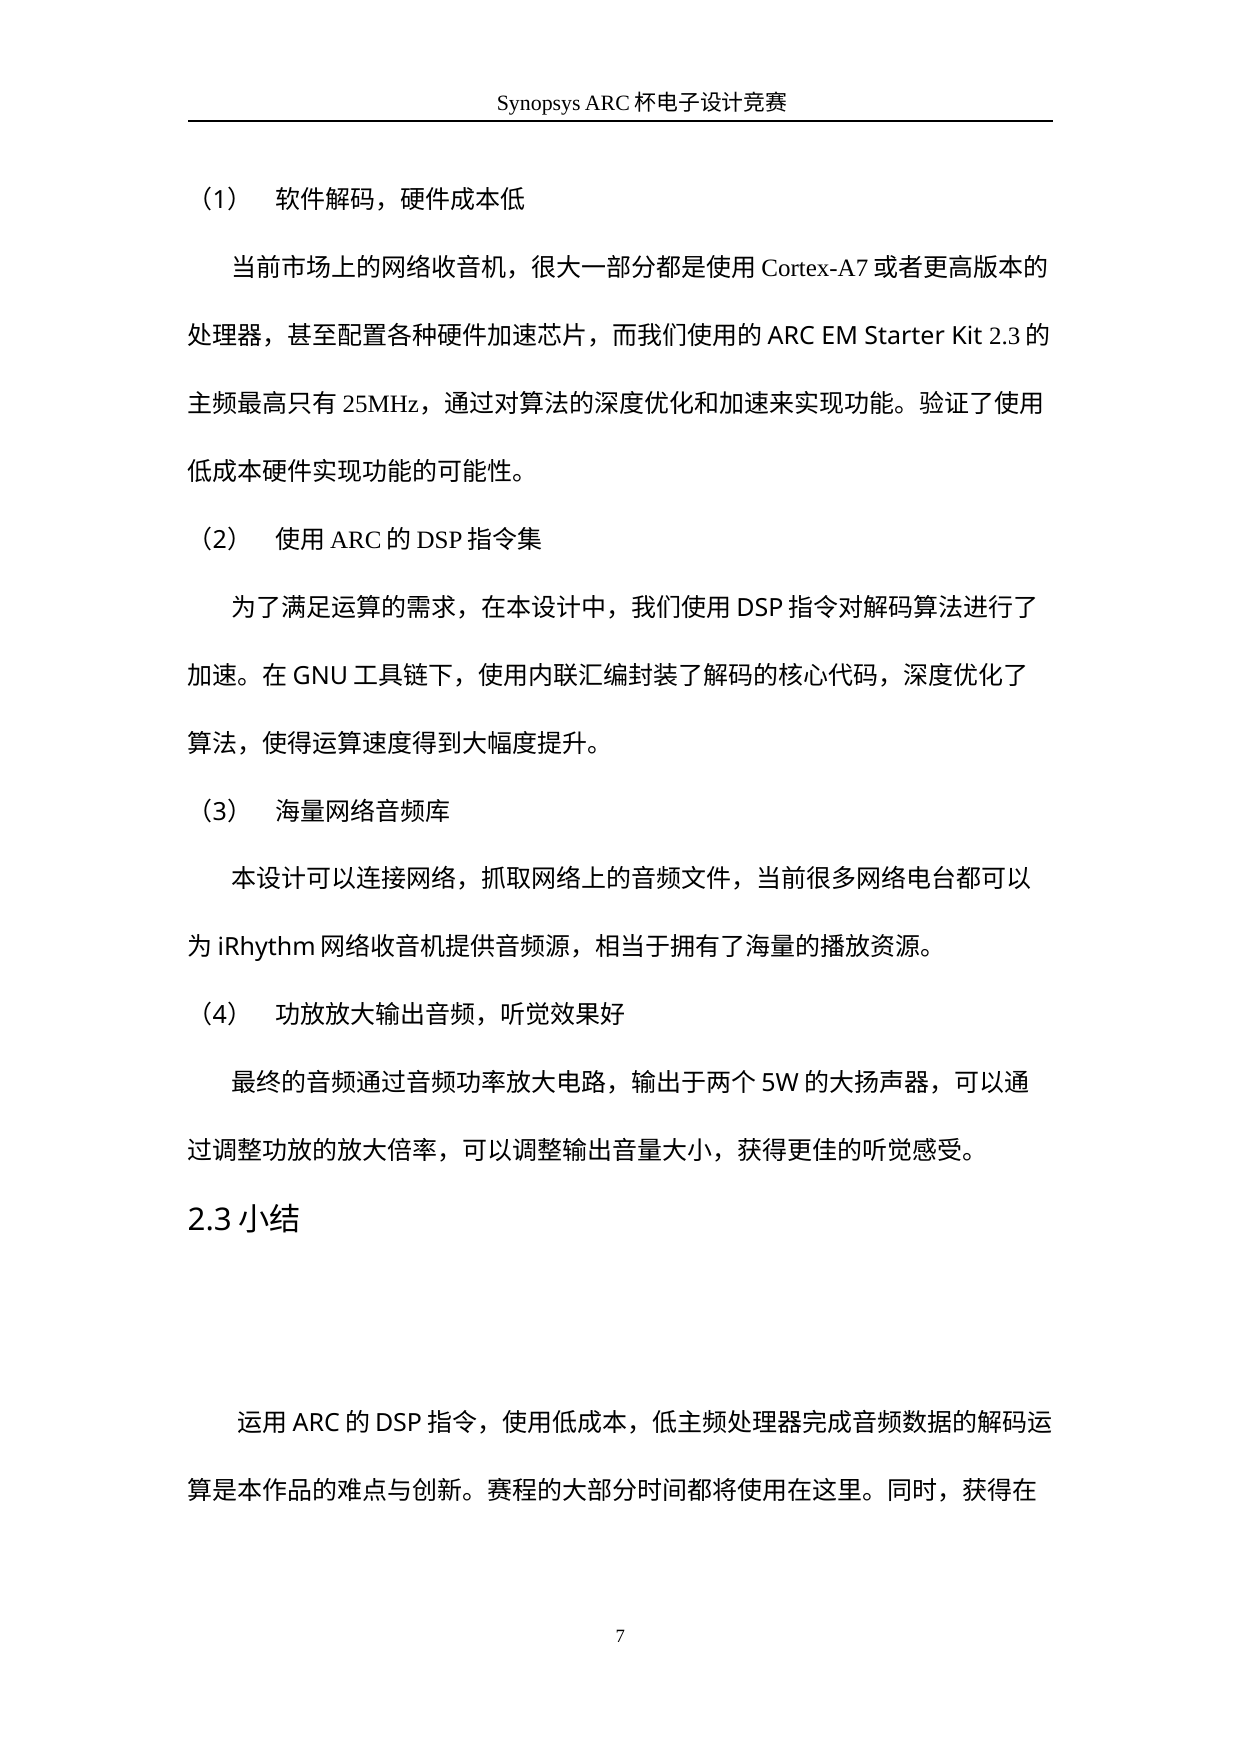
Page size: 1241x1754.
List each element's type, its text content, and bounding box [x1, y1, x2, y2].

subtitle 2.3小结 [187, 1183, 1053, 1251]
list 软件解码，硬件成本低 [187, 164, 1053, 232]
text 最终的音频通过音频功率放大电路，输出于两个5W的大扬声器，可以通过调整功放的放大倍率，可以调整输出音量大小，获得更佳的听觉感受。 [187, 1047, 1053, 1183]
list 使用ARC的DSP指令集 [187, 503, 1053, 571]
text 为了满足运算的需求，在本设计中，我们使用DSP指令对解码算法进行了加速。在GNU工具链下，使用内联汇编封装了解码的核心代码，深度优化了算法，使得运算速度得到大幅度提升。 [187, 571, 1053, 775]
list 功放放大输出音频，听觉效果好 [187, 979, 1053, 1047]
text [187, 1387, 1053, 1523]
list 海量网络音频库 [187, 775, 1053, 843]
text 当前市场上的网络收音机，很大一部分都是使用Cortex-A7或者更高版本的处理器，甚至配置各种硬件加速芯片，而我们使用的ARC EM Starter Kit 2.3的主频最高只有25MHz，通过对算法的深度优化和加速来实现功能。验证了使用低成本硬件实现功能的可能性。 [187, 232, 1053, 503]
text 本设计可以连接网络，抓取网络上的音频文件，当前很多网络电台都可以为iRhythm网络收音机提供音频源，相当于拥有了海量的播放资源。 [187, 843, 1053, 979]
